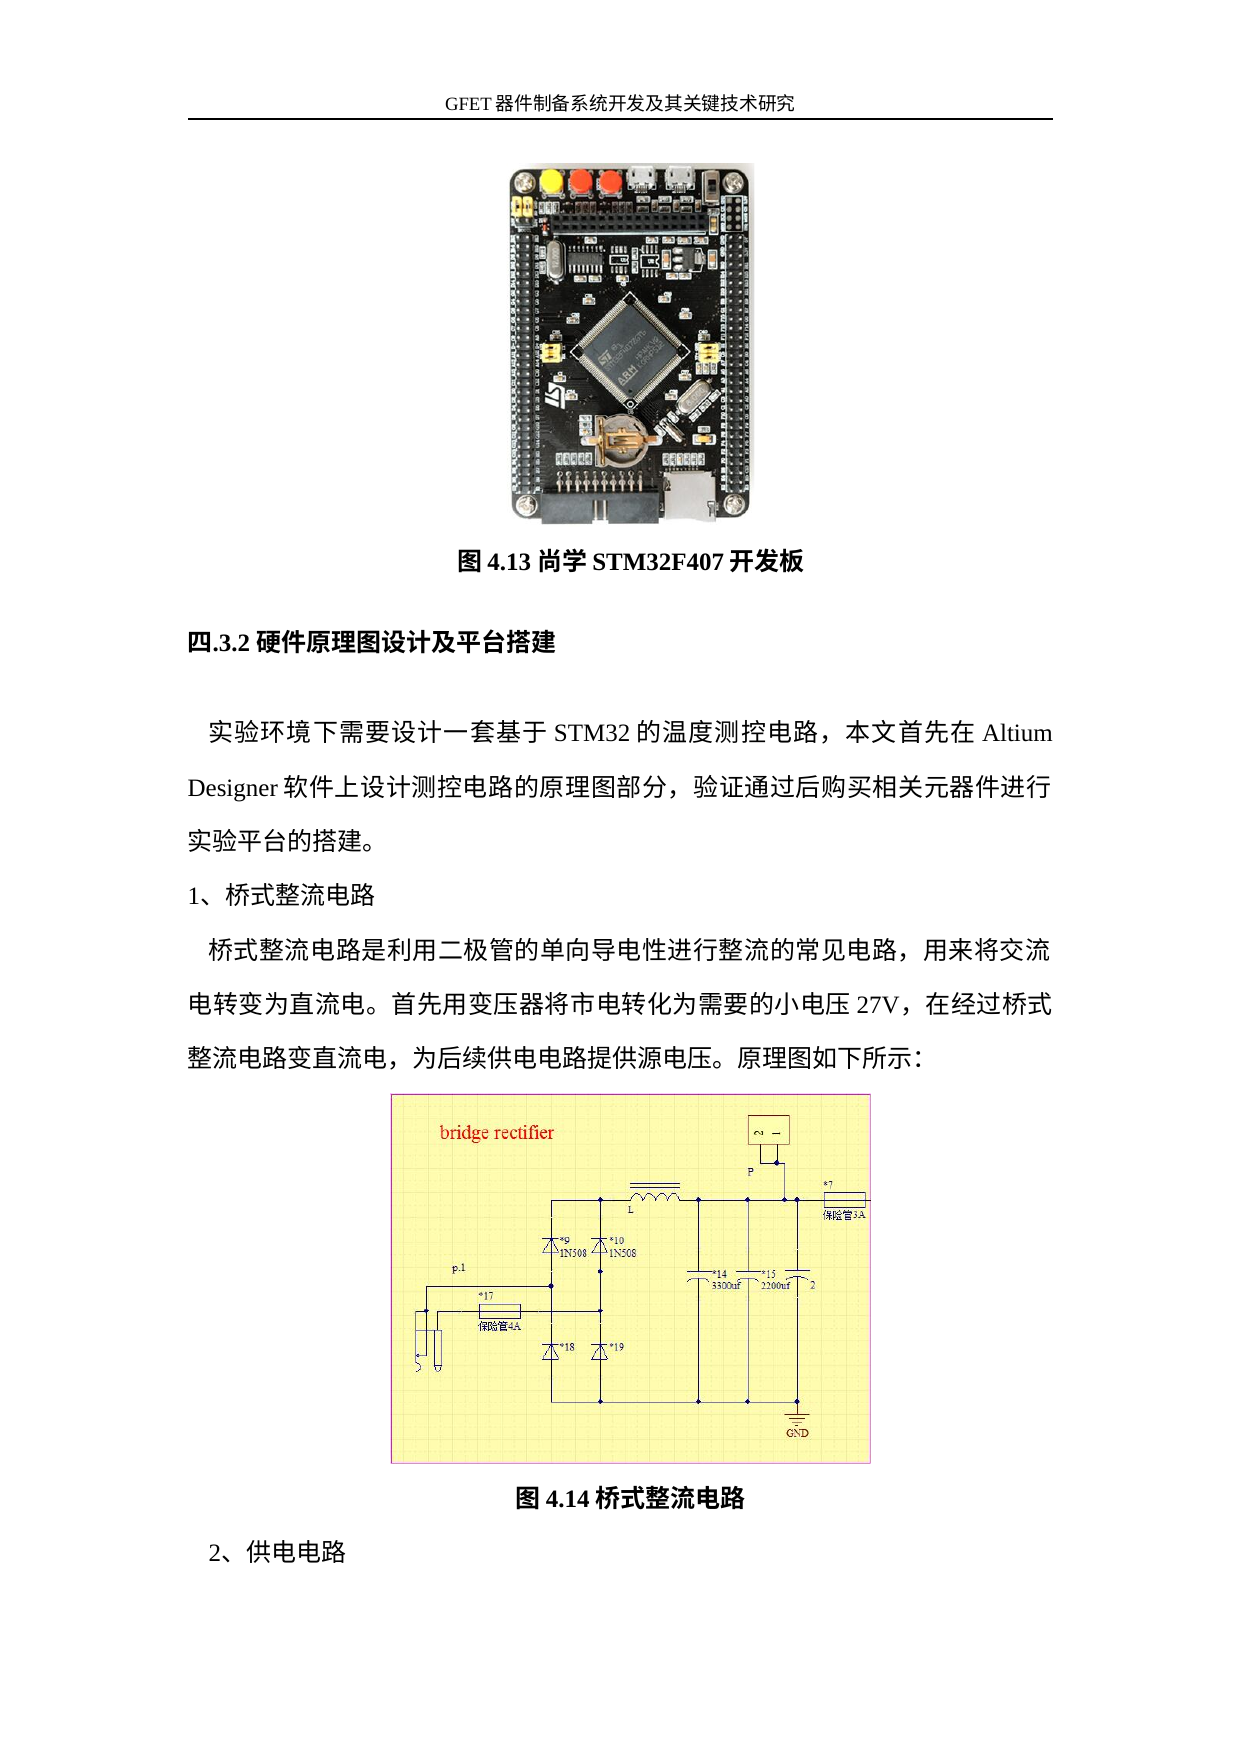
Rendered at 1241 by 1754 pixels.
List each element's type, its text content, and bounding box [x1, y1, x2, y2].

text 图4.13 尚学STM32F407开发板 [187, 541, 1053, 578]
list 供电电路 [187, 1532, 1053, 1569]
text 图4.14 桥式整流电路 [187, 1478, 1053, 1514]
text 实验环境下需要设计一套基于STM32的温度测控电路，本文首先在Altium Designer软件上设计测控电路的原理图部分，验证通过后购买相关元器件进行实验平台的搭建。 [187, 713, 1053, 858]
picture [390, 1093, 871, 1464]
picture [506, 163, 755, 527]
list 桥式整流电路 [187, 876, 1053, 912]
subtitle 硬件原理图设计及平台搭建 [187, 623, 1053, 659]
text 桥式整流电路是利用二极管的单向导电性进行整流的常见电路，用来将交流电转变为直流电。首先用变压器将市电转化为需要的小电压27V，在经过桥式整流电路变直流电，为后续供电电路提供源电压。原理图如下所示： [187, 930, 1053, 1075]
